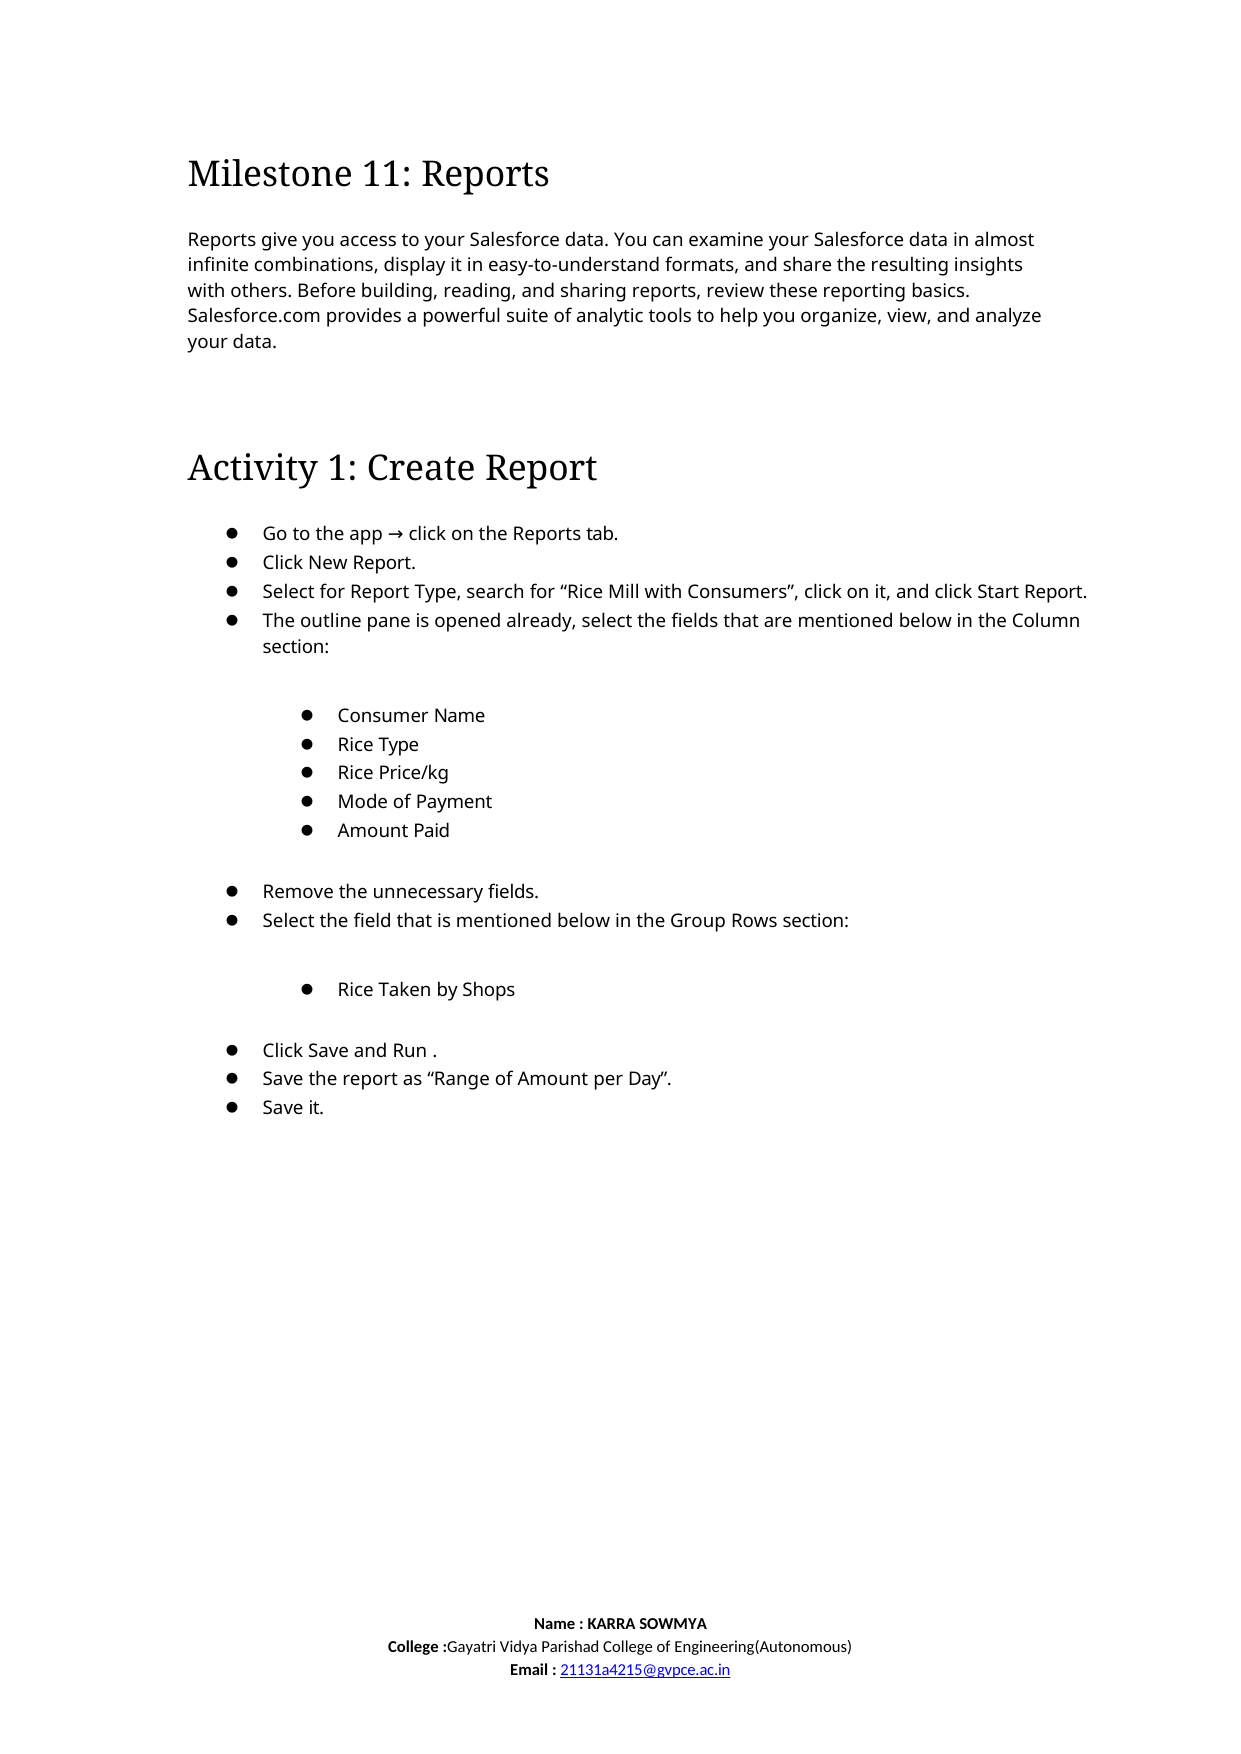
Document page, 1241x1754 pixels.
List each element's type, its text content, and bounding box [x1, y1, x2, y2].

list Click New Report. [225, 549, 1093, 575]
list Mode of Payment [300, 789, 1093, 814]
subtitle Activity 1: Create Report [187, 443, 1093, 491]
text Reports give you access to your Salesforce data. You can examine your Salesforce data in almost infinite combinations, display it in easy-to-understand formats, and share the resulting insights with others. Before building, reading, and sharing reports, review these reporting basics. Salesforce.com provides a powerful suite of analytic tools to help you organize, view, and analyze your data. [187, 226, 1053, 353]
list Consumer Name [300, 702, 1093, 727]
list Go to the app → click on the Reports tab. [225, 521, 1093, 546]
list Select for Report Type, search for “Rice Mill with Consumers”, click on it, and click Start Report. [225, 578, 1093, 604]
list Rice Taken by Shops [300, 976, 1093, 1002]
list The outline pane is opened already, select the fields that are mentioned below in the Column section: [225, 608, 1093, 659]
list Rice Price/kg [300, 760, 1093, 785]
list Click Save and Run . [225, 1037, 1093, 1062]
list Save the report as “Range of Amount per Day”. [225, 1066, 1093, 1091]
list Select the field that is mentioned below in the Group Rows section: [225, 907, 1093, 933]
list Save it. [225, 1095, 1093, 1120]
list Rice Type [300, 731, 1093, 756]
list Remove the unnecessary fields. [225, 878, 1093, 904]
subtitle Milestone 11: Reports [187, 148, 1093, 197]
list Amount Paid [300, 818, 1093, 843]
